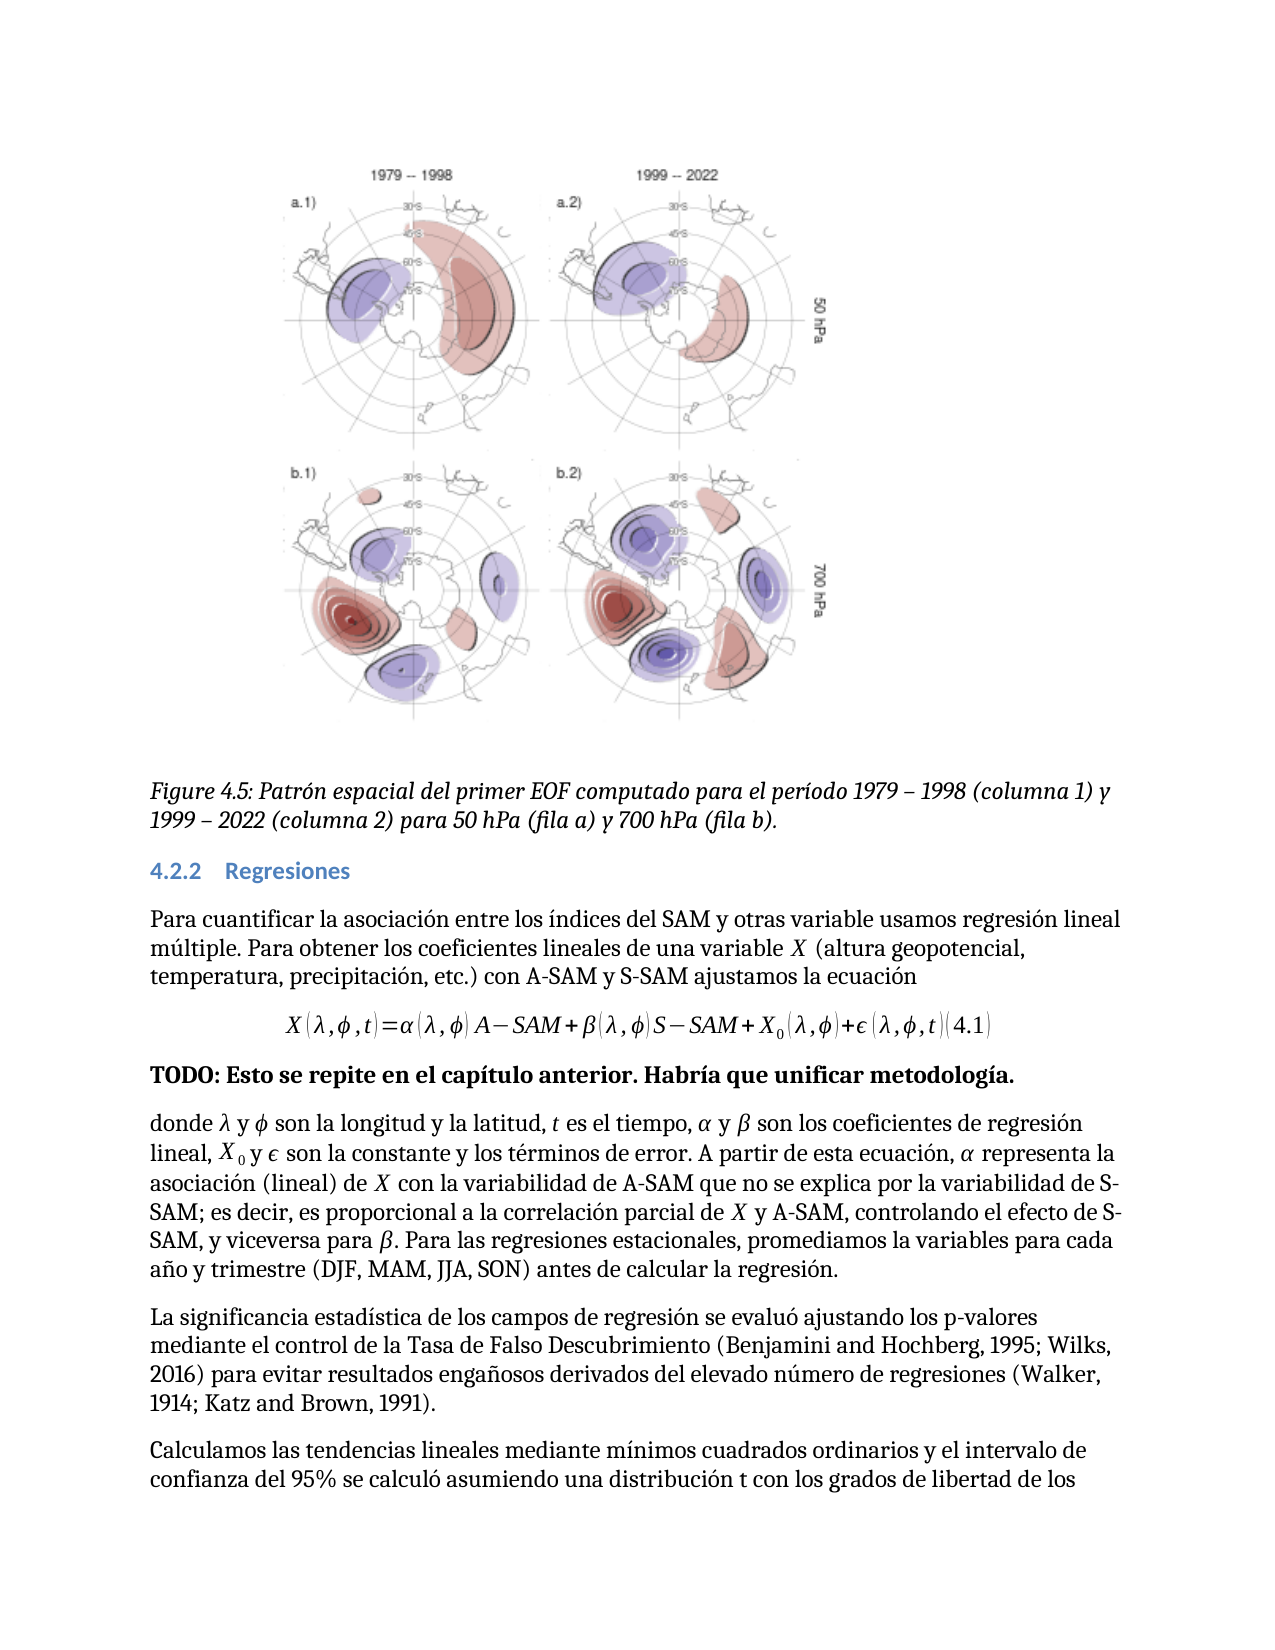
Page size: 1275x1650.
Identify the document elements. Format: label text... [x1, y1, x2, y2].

subtitle 4.2.2 Regresiones [150, 856, 1125, 886]
text Figure 4.5: Patrón espacial del primer EOF computado para el período 1979 – 1998 (columna 1) y 1999 – 2022 (columna 2) para 50 hPa (fila a) y 700 hPa (fila b). [150, 777, 1125, 835]
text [150, 1436, 1125, 1494]
picture [168, 150, 927, 757]
text donde y son la longitud y la latitud, es el tiempo, y son los coeficientes de regresión lineal, y son la constante y los términos de error. A partir de esta ecuación, representa la asociación (lineal) de con la variabilidad de A-SAM que no se explica por la variabilidad de S-SAM; es decir, es proporcional a la correlación parcial de y A-SAM, controlando el efecto de S-SAM, y viceversa para . Para las regresiones estacionales, promediamos la variables para cada año y trimestre (DJF, MAM, JJA, SON) antes de calcular la regresión. [150, 1109, 1125, 1284]
text La significancia estadística de los campos de regresión se evaluó ajustando los p-valores mediante el control de la Tasa de Falso Descubrimiento (Benjamini and Hochberg, 1995; Wilks, 2016) para evitar resultados engañosos derivados del elevado número de regresiones (Walker, 1914; Katz and Brown, 1991). [150, 1303, 1125, 1418]
text Para cuantificar la asociación entre los índices del SAM y otras variable usamos regresión lineal múltiple. Para obtener los coeficientes lineales de una variable (altura geopotencial, temperatura, precipitación, etc.) con A-SAM y S-SAM ajustamos la ecuación [150, 905, 1125, 991]
text TODO: Esto se repite en el capítulo anterior. Habría que unificar metodología. [150, 1061, 1125, 1090]
